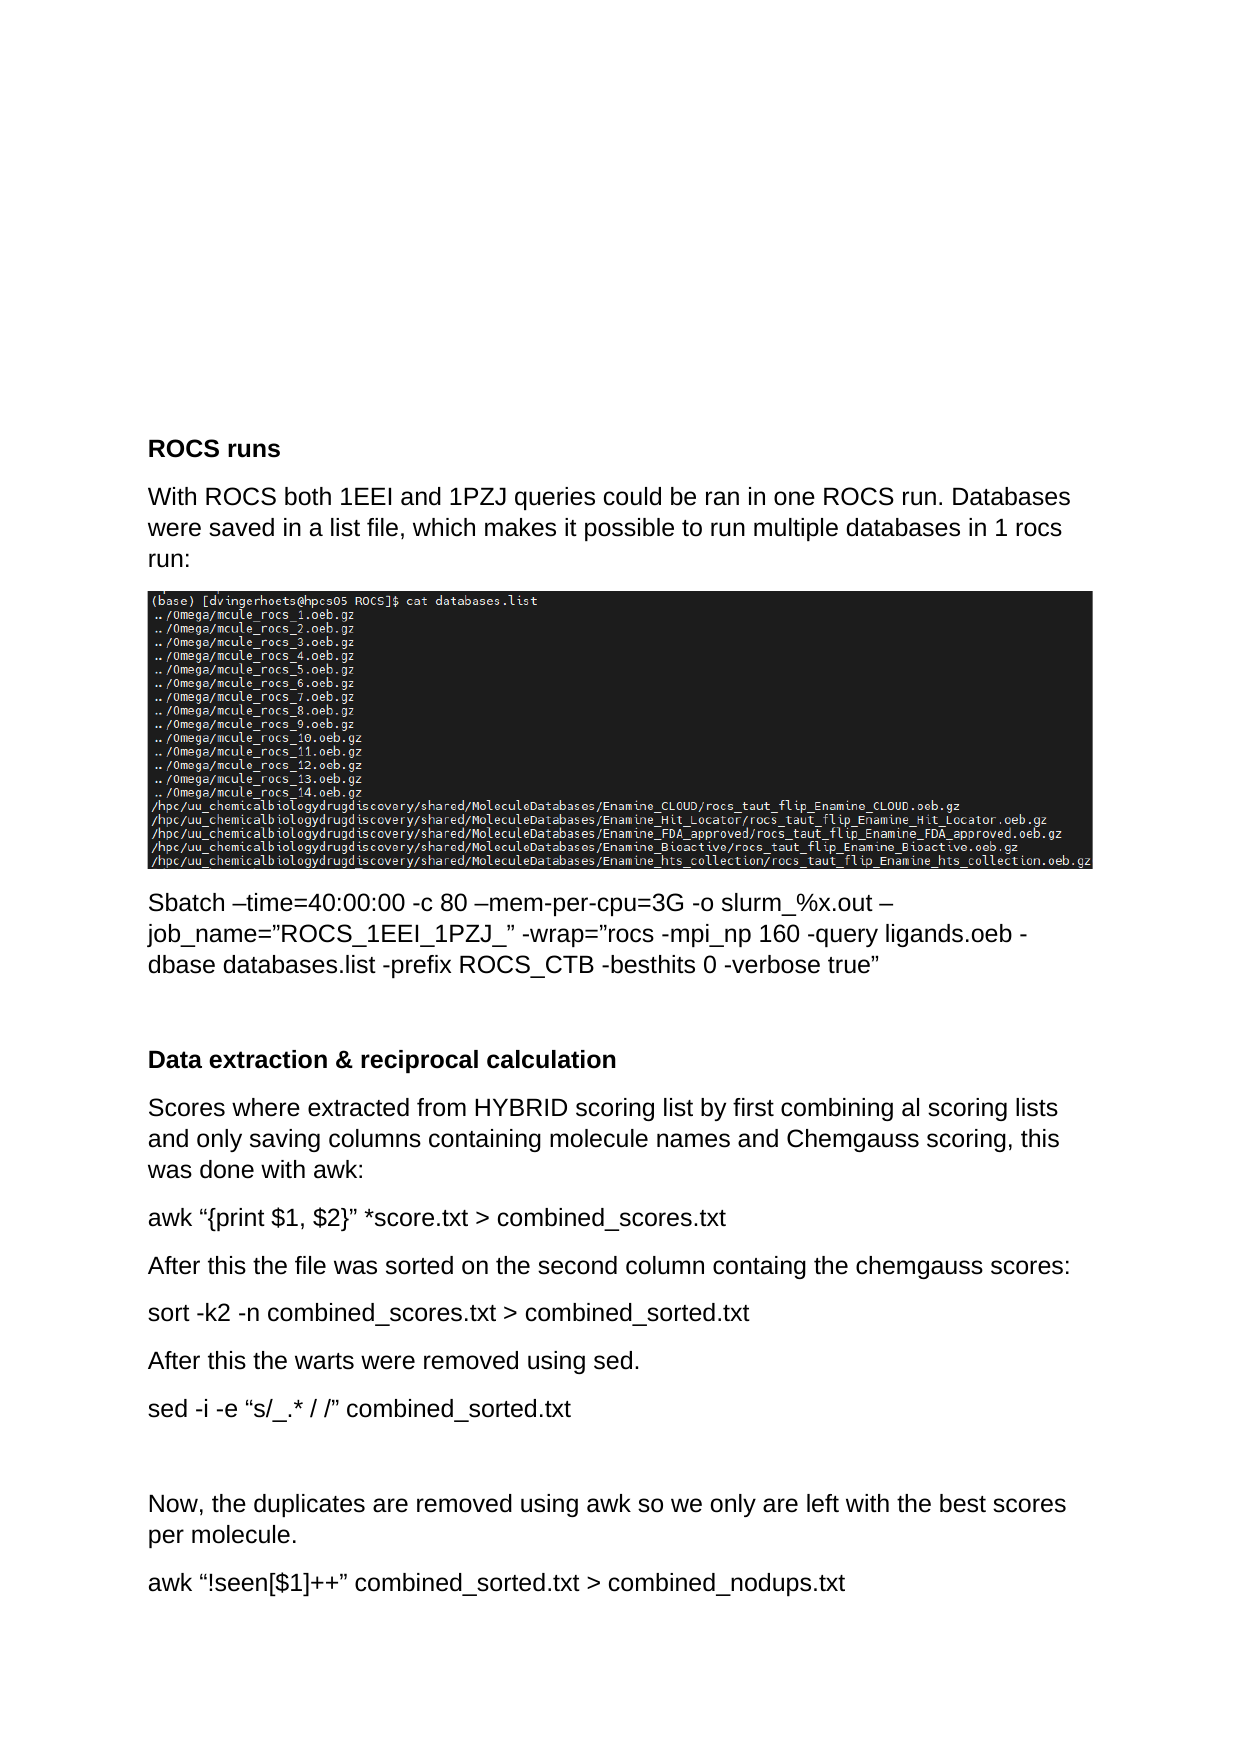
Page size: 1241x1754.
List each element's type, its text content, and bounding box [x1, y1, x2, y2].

text Sbatch –time=40:00:00 -c 80 –mem-per-cpu=3G -o slurm_%x.out –job_name=”ROCS_1EEI_1PZJ_” -wrap=”rocs -mpi_np 160 -query ligands.oeb -dbase databases.list -prefix ROCS_CTB -besthits 0 -verbose true” [148, 888, 1093, 979]
text With ROCS both 1EEI and 1PZJ queries could be ran in one ROCS run. Databases were saved in a list file, which makes it possible to run multiple databases in 1 rocs run: [148, 482, 1093, 572]
text Data extraction & reciprocal calculation [148, 1045, 1093, 1074]
text After this the warts were removed using sed. [148, 1346, 1093, 1375]
text sort -k2 -n combined_scores.txt > combined_sorted.txt [148, 1298, 1093, 1327]
text Now, the duplicates are removed using awk so we only are left with the best scores per molecule. [148, 1489, 1093, 1549]
text ROCS runs [148, 434, 1093, 463]
text awk “{print $1, $2}” *score.txt > combined_scores.txt [148, 1203, 1093, 1232]
text After this the file was sorted on the second column containg the chemgauss scores: [148, 1251, 1093, 1279]
text sed -i -e “s/_.* / /” combined_sorted.txt [148, 1394, 1093, 1422]
text awk “!seen[$1]++” combined_sorted.txt > combined_nodups.txt [148, 1568, 1093, 1597]
picture [147, 591, 1093, 869]
text Scores where extracted from HYBRID scoring list by first combining al scoring lists and only saving columns containing molecule names and Chemgauss scoring, this was done with awk: [148, 1093, 1093, 1184]
